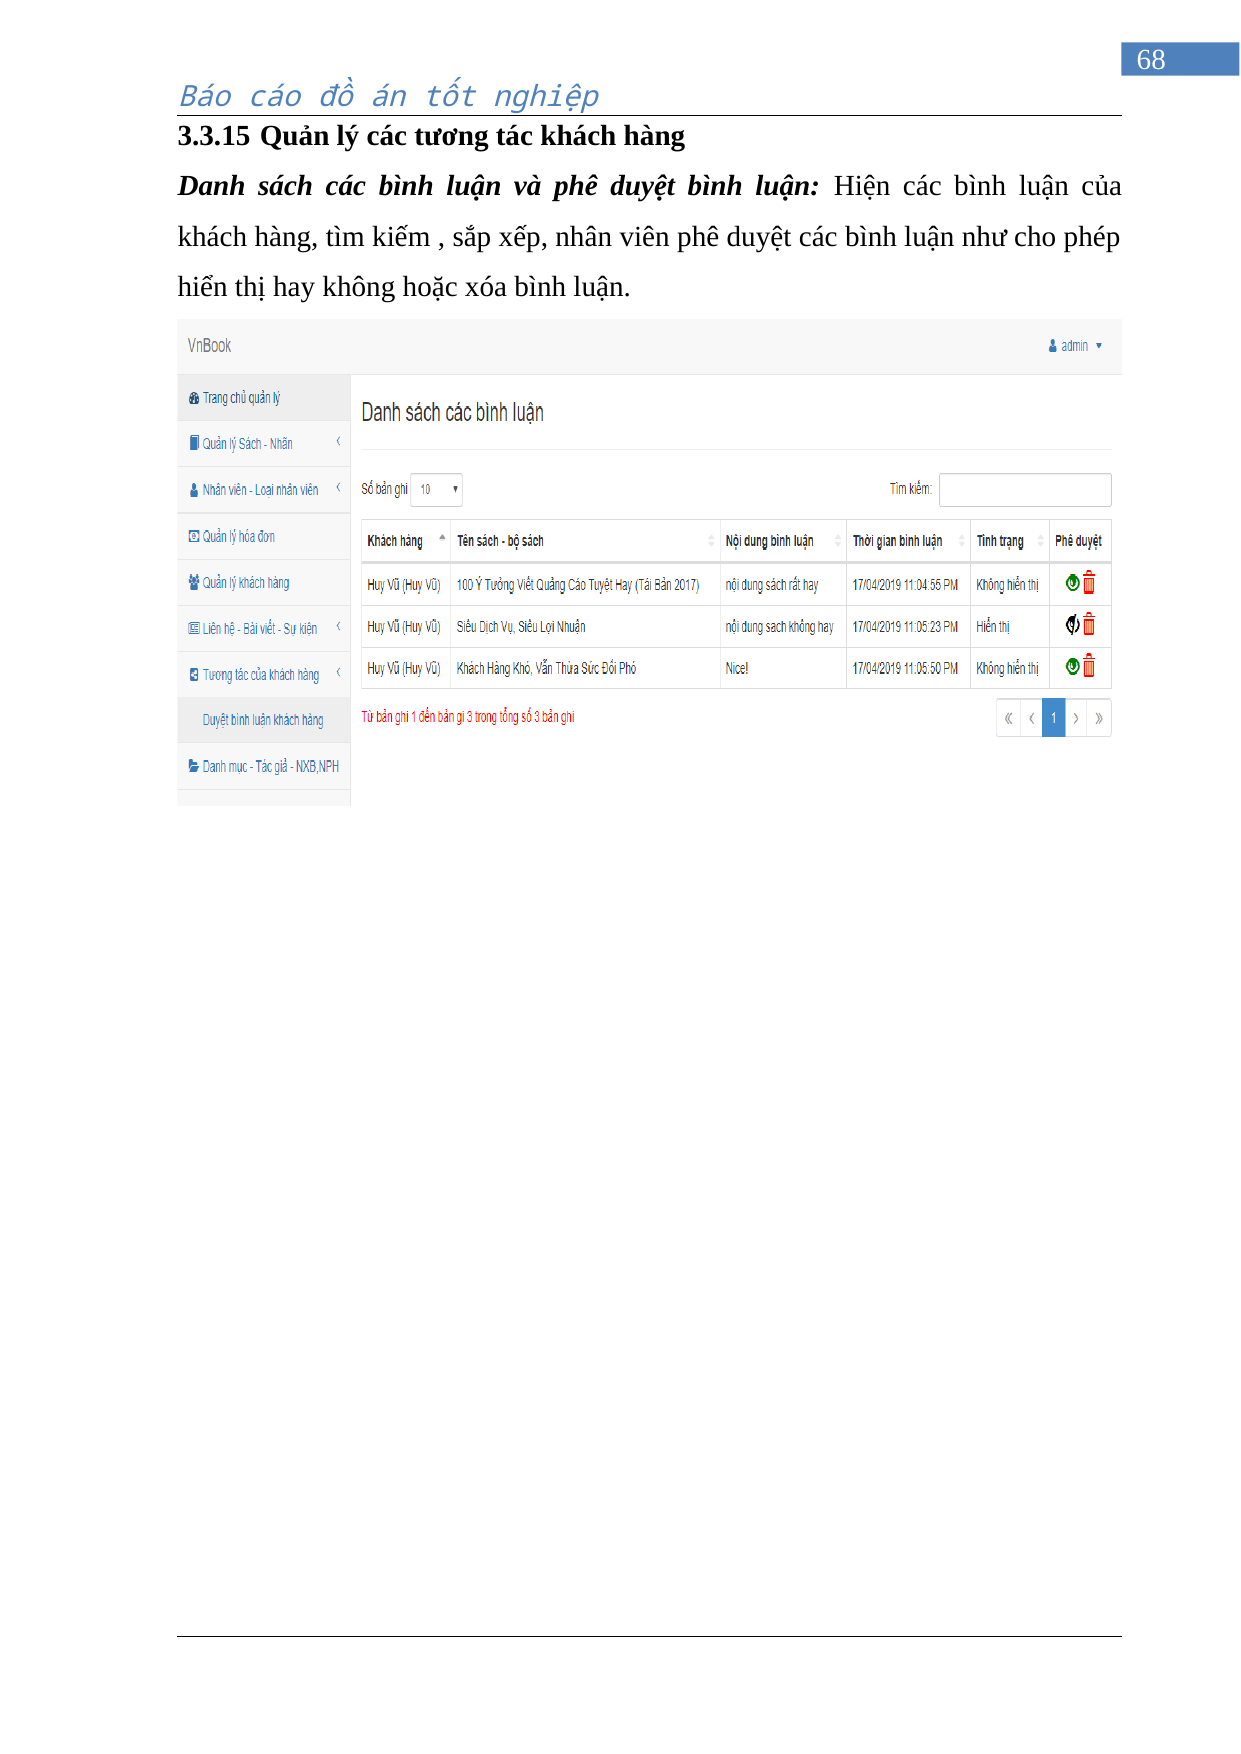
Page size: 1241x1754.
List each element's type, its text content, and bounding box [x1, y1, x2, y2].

picture [177, 319, 1122, 806]
subtitle Quản lý các tương tác khách hàng [177, 118, 1122, 152]
text Danh sách các bình luận và phê duyệt bình luận: Hiện các bình luận của khách hàng, tìm kiếm , sắp xếp, nhân viên phê duyệt các bình luận như cho phép hiển thị hay không hoặc xóa bình luận. [177, 168, 1122, 303]
